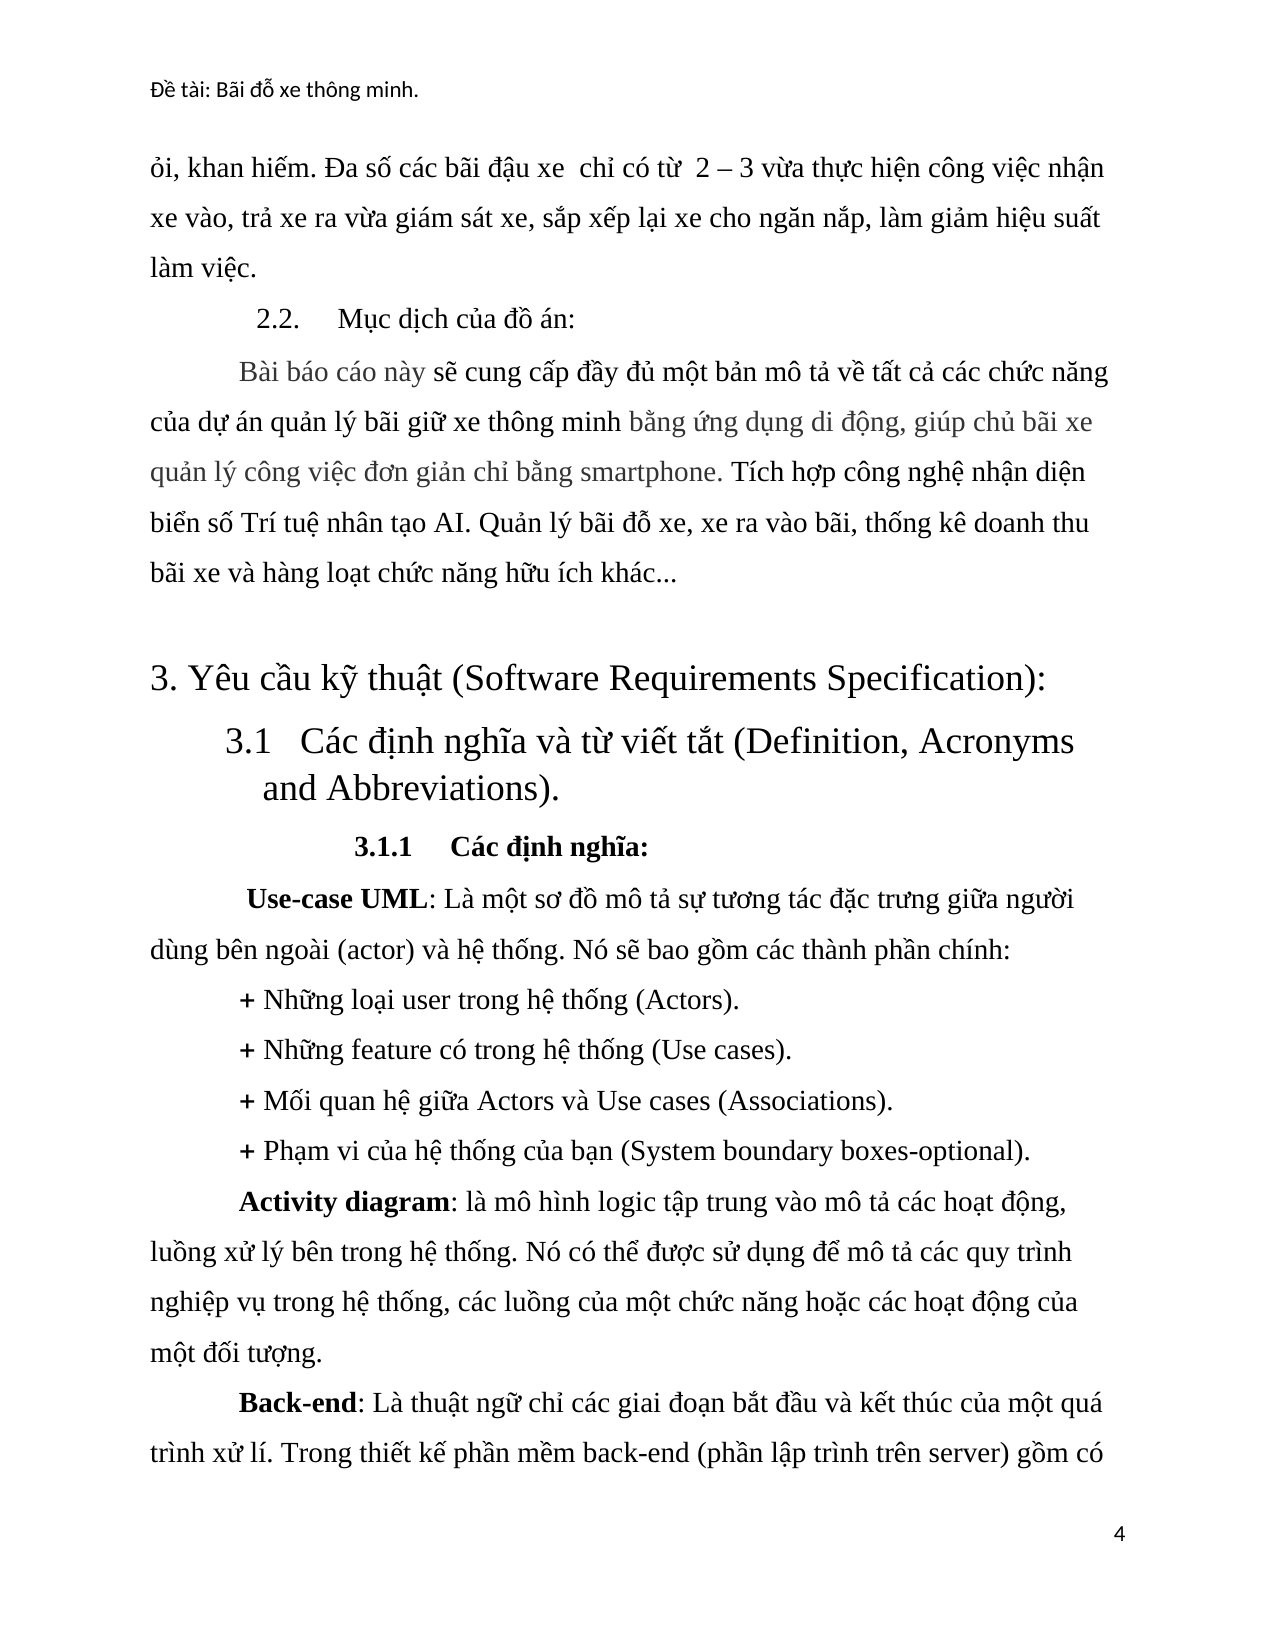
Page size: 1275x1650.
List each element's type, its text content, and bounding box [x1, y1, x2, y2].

text Activity diagram: là mô hình logic tập trung vào mô tả các hoạt động, luồng xử lý bên trong hệ thống. Nó có thể được sử dụng để mô tả các quy trình nghiệp vụ trong hệ thống, các luồng của một chức năng hoặc các hoạt động của một đối tượng. [150, 1184, 1125, 1368]
text Yêu cầu kỹ thuật (Software Requirements Specification): [150, 656, 1125, 699]
text Những loại user trong hệ thống (Actors). [150, 982, 1125, 1016]
text Mối quan hệ giữa Actors và Use cases (Associations). [150, 1083, 1125, 1117]
text Use-case UML: Là một sơ đồ mô tả sự tương tác đặc trưng giữa người dùng bên ngoài (actor) và hệ thống. Nó sẽ bao gồm các thành phần chính: [150, 881, 1125, 965]
text Những feature có trong hệ thống (Use cases). [150, 1032, 1125, 1066]
text Mục dịch của đồ án: [300, 301, 1125, 334]
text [150, 150, 1125, 284]
text Các định nghĩa: [412, 829, 1125, 862]
text Bài báo cáo này sẽ cung cấp đầy đủ một bản mô tả về tất cả các chức năng của dự án quản lý bãi giữ xe thông minh bằng ứng dụng di động, giúp chủ bãi xe quản lý công việc đơn giản chỉ bằng smartphone. Tích hợp công nghệ nhận diện biển số Trí tuệ nhân tạo AI. Quản lý bãi đỗ xe, xe ra vào bãi, thống kê doanh thu bãi xe và hàng loạt chức năng hữu ích khác... [150, 354, 1125, 588]
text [150, 1385, 1125, 1469]
text Phạm vi của hệ thống của bạn (System boundary boxes-optional). [150, 1133, 1125, 1167]
text Các định nghĩa và từ viết tắt (Definition, Acronyms and Abbreviations). [225, 719, 1125, 808]
